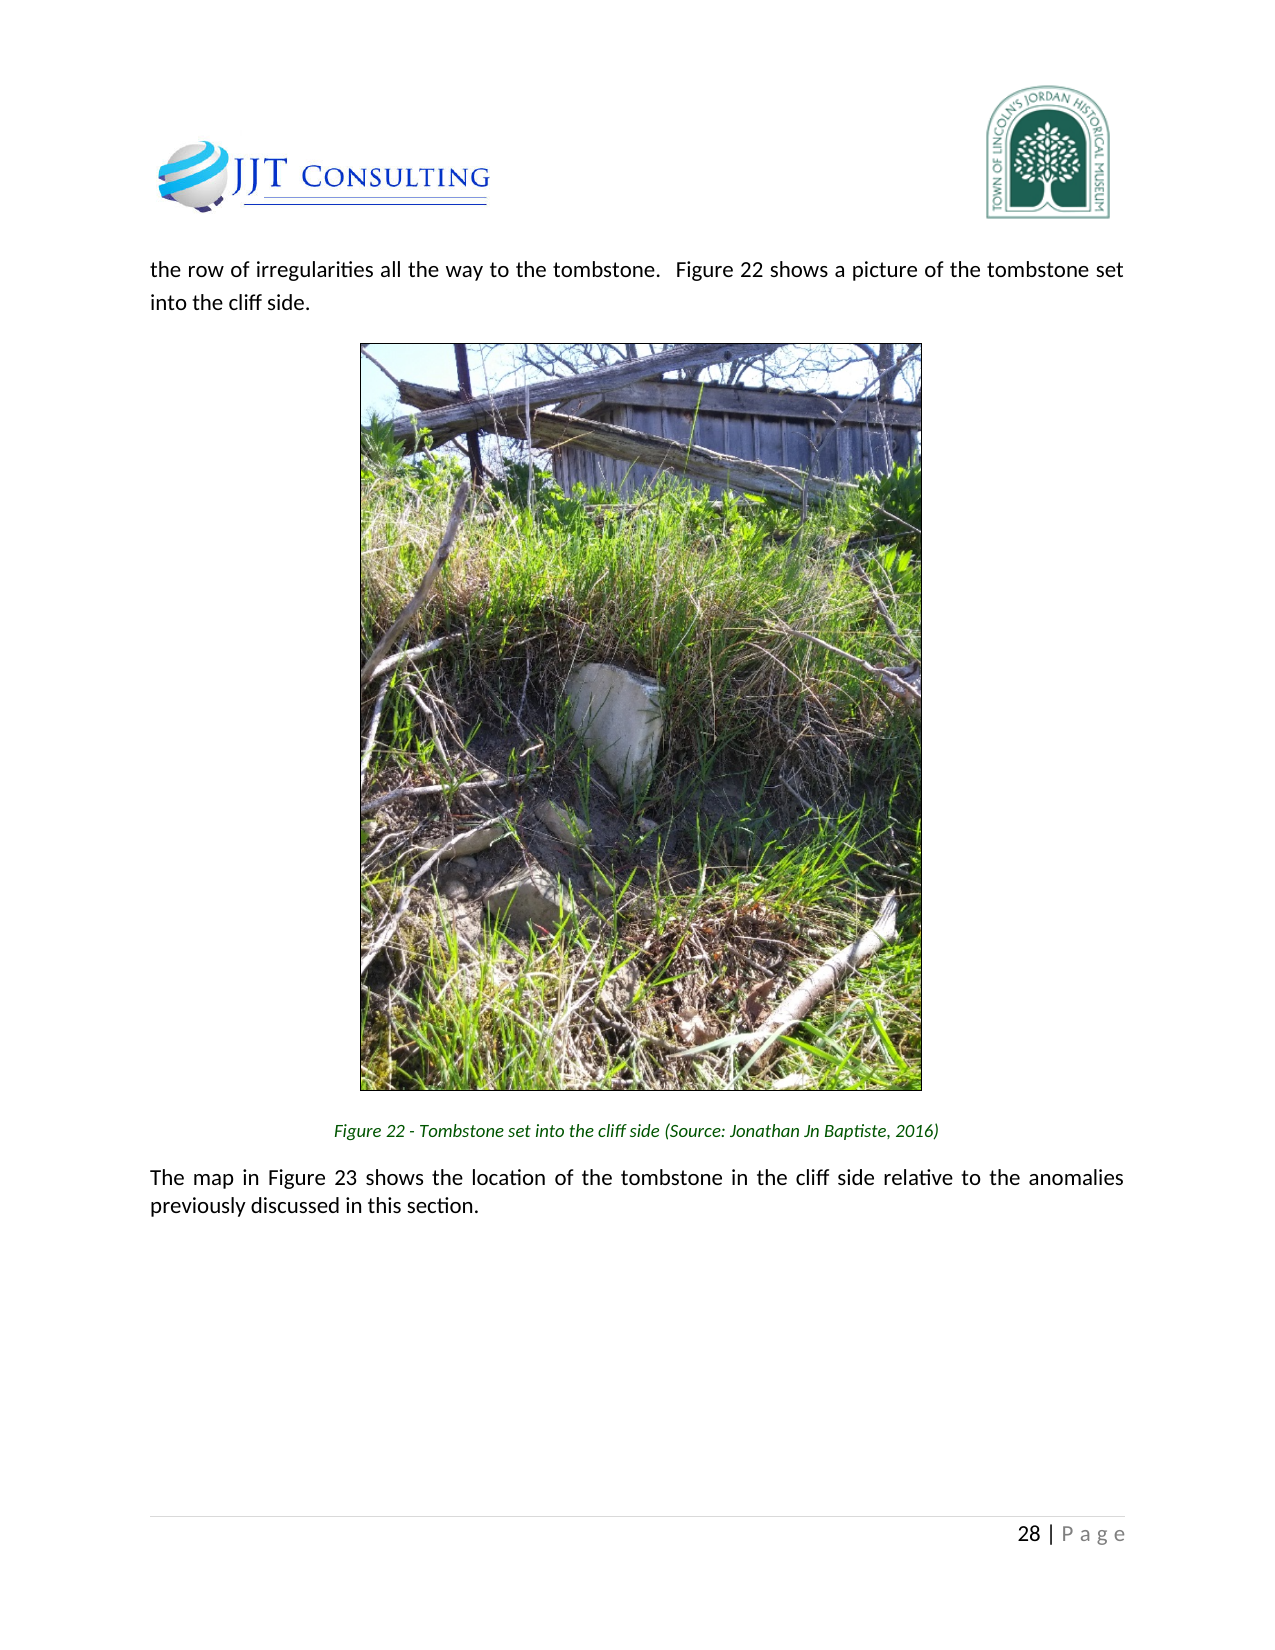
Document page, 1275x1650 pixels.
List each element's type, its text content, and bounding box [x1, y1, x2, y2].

text Figure 22 - Tombstone set into the cliff side (Source: Jonathan Jn Baptiste, 2016) [150, 1119, 1125, 1142]
text The map in Figure 23 shows the location of the tombstone in the cliff side relative to the anomalies previously discussed in this section. [150, 1163, 1125, 1219]
picture [150, 130, 504, 228]
picture [361, 344, 921, 1090]
